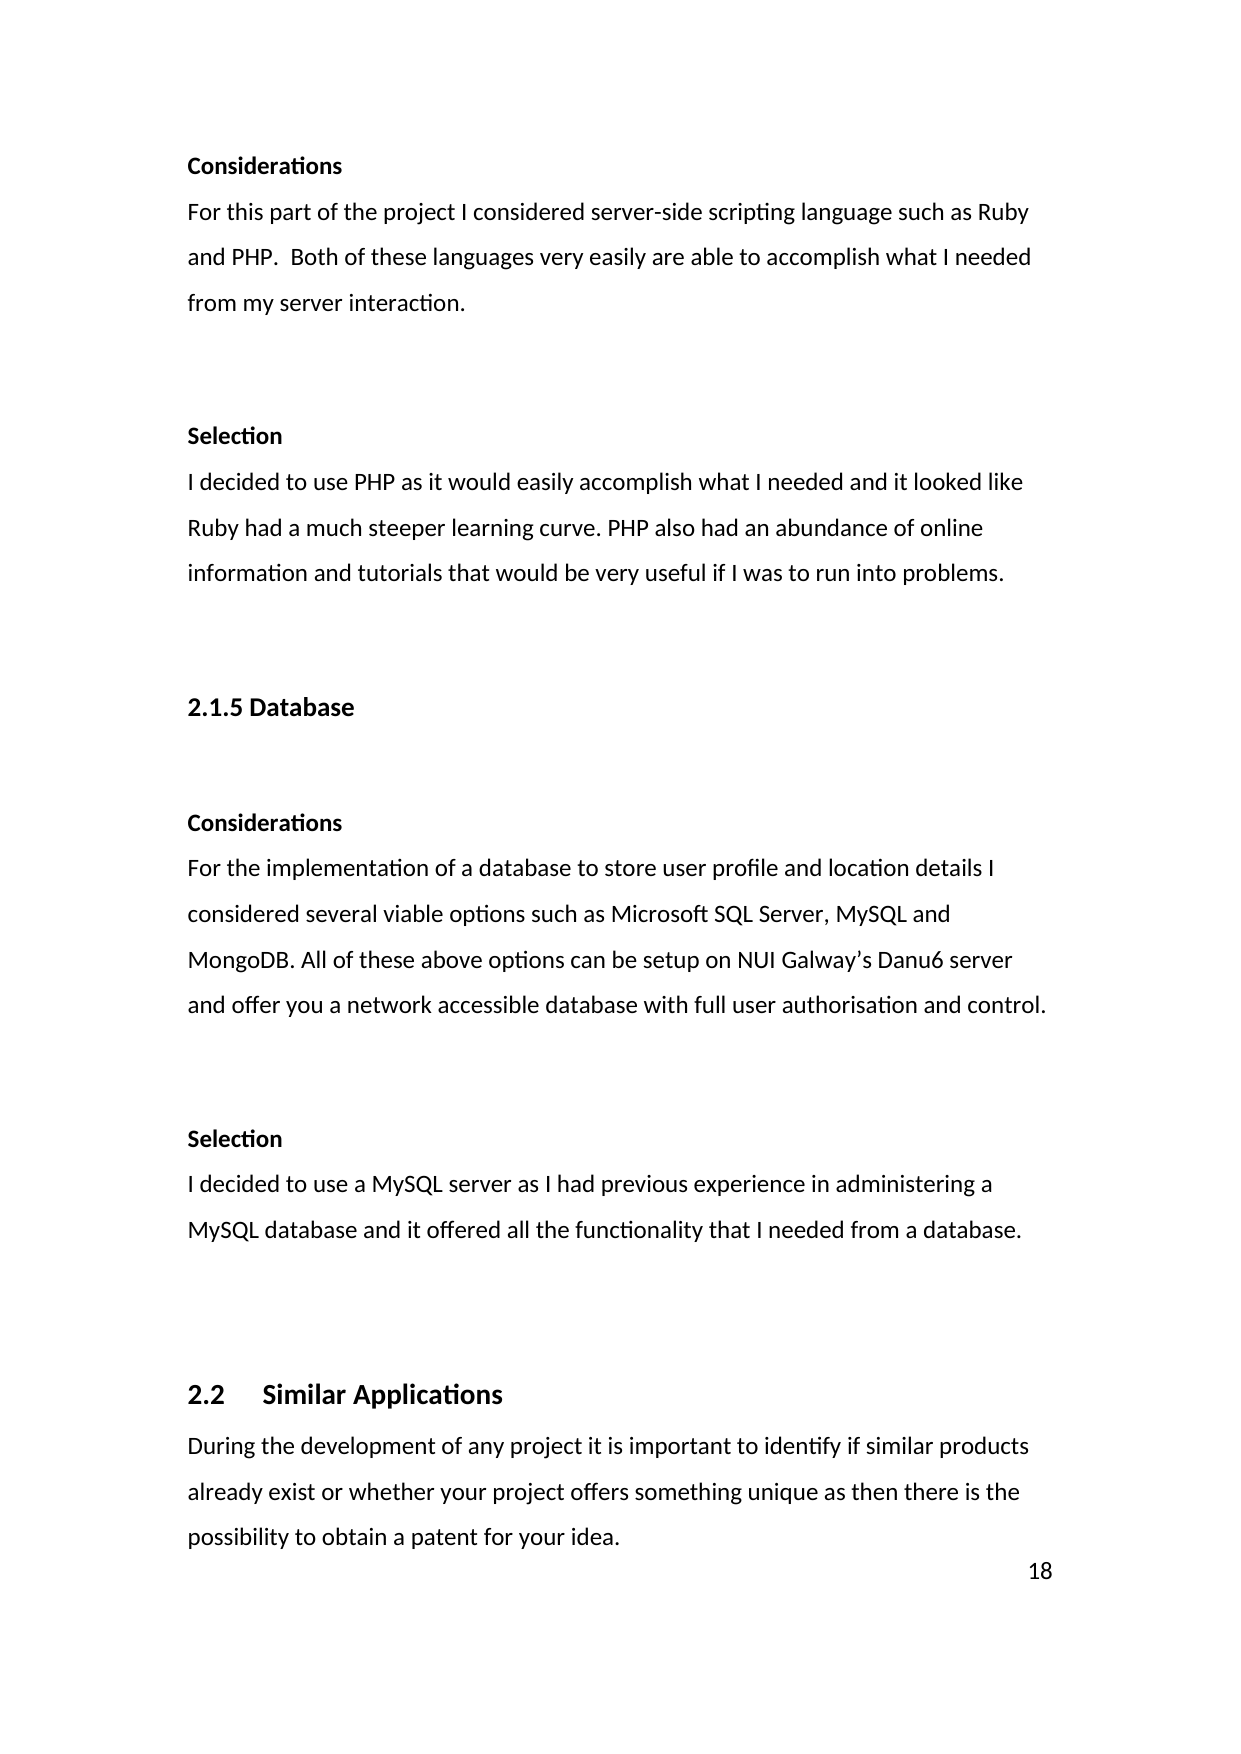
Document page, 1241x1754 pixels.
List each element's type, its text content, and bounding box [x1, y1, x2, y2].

subtitle Considerations [187, 150, 1053, 181]
text I decided to use PHP as it would easily accomplish what I needed and it looked like Ruby had a much steeper learning curve. PHP also had an abundance of online information and tutorials that would be very useful if I was to run into problems. [187, 466, 1053, 588]
subtitle Selection [187, 1123, 1053, 1153]
subtitle Selection [187, 420, 1053, 451]
subtitle Considerations [187, 807, 1053, 837]
text For the implementation of a database to store user profile and location details I considered several viable options such as Microsoft SQL Server, MySQL and MongoDB. All of these above options can be setup on NUI Galway’s Danu6 server and offer you a network accessible database with full user authorisation and control. [187, 852, 1053, 1020]
subtitle 2.1.5 Database [187, 691, 1053, 724]
text During the development of any project it is important to identify if similar products already exist or whether your project offers something unique as then there is the possibility to obtain a patent for your idea. [187, 1430, 1053, 1552]
text For this part of the project I considered server-side scripting language such as Ruby and PHP. Both of these languages very easily are able to accomplish what I needed from my server interaction. [187, 196, 1053, 318]
text I decided to use a MySQL server as I had previous experience in administering a MySQL database and it offered all the functionality that I needed from a database. [187, 1168, 1053, 1245]
subtitle 2.2 Similar Applications [187, 1376, 1053, 1412]
